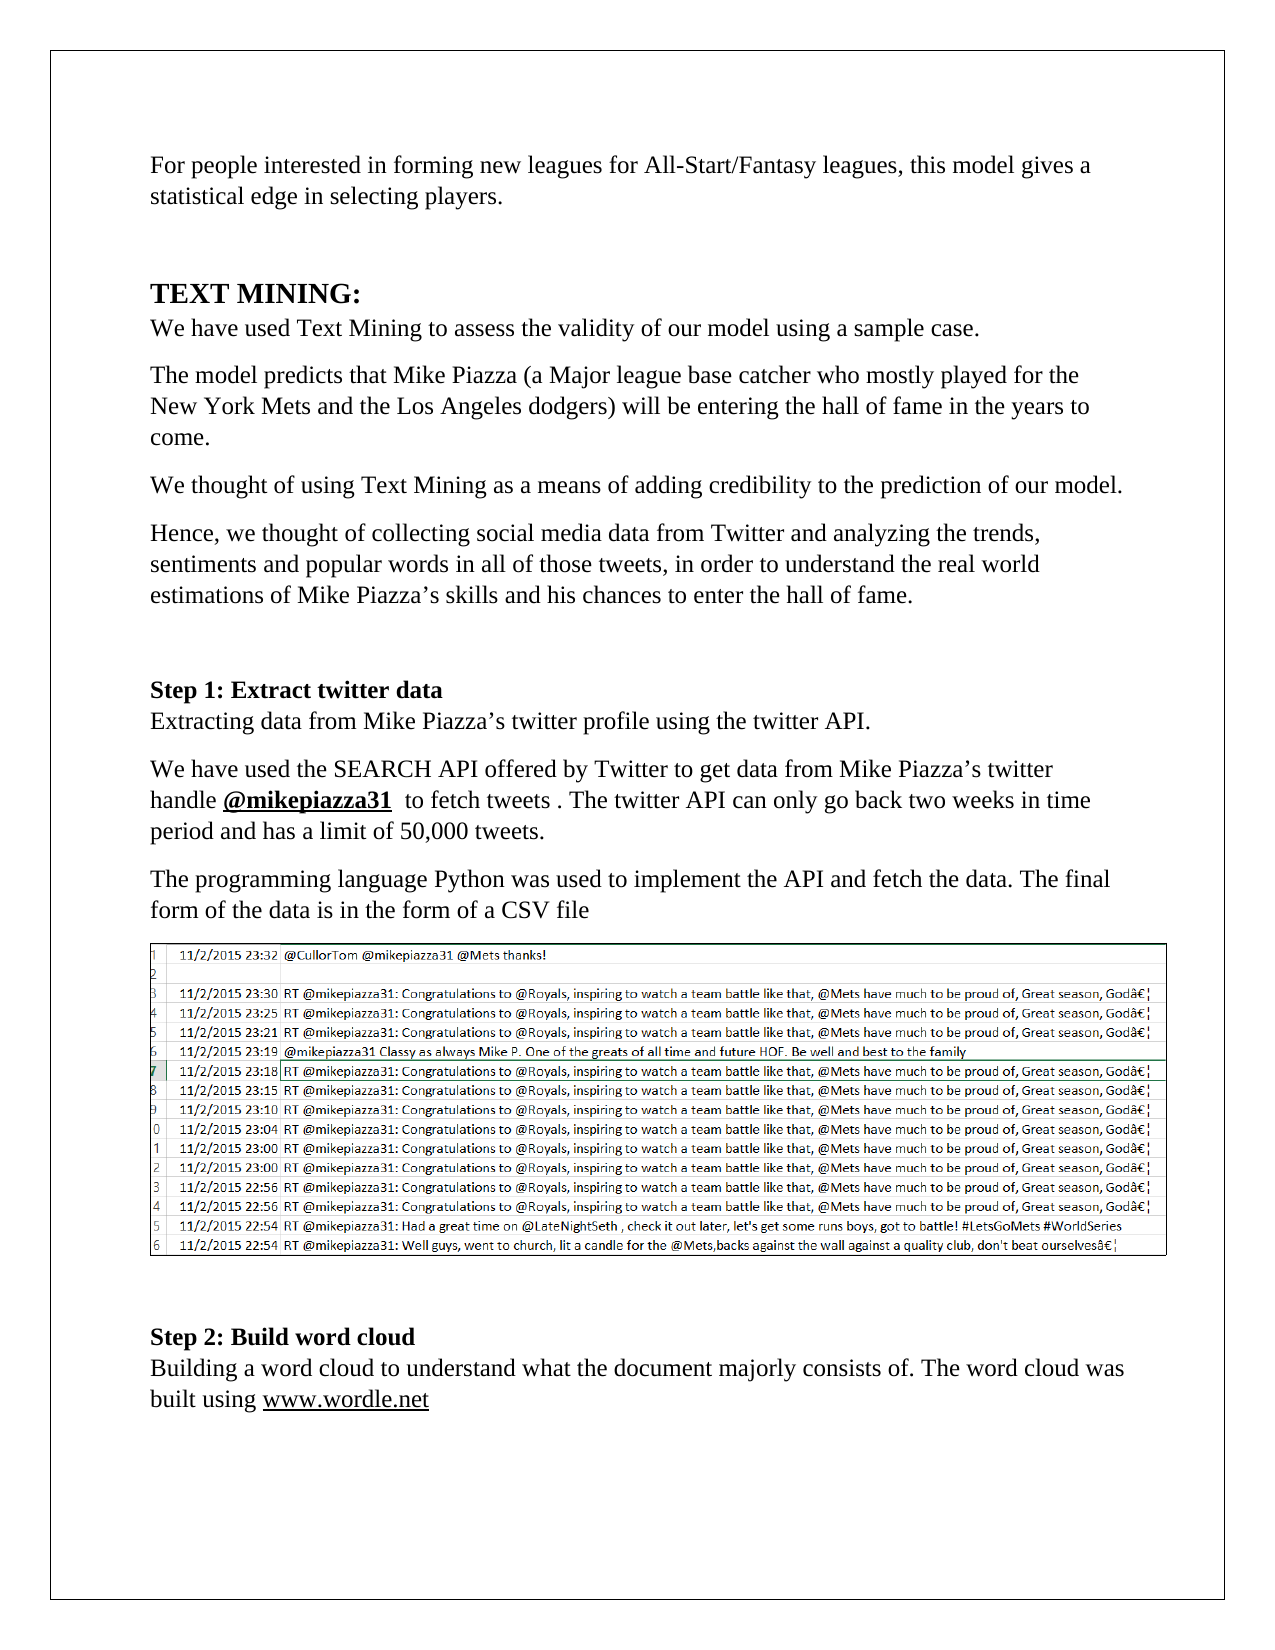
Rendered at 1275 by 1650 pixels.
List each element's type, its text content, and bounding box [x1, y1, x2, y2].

picture [151, 944, 1166, 1255]
subtitle TEXT MINING: [150, 276, 1125, 310]
text Extracting data from Mike Piazza’s twitter profile using the twitter API. [150, 706, 1125, 735]
text Hence, we thought of collecting social media data from Twitter and analyzing the trends, sentiments and popular words in all of those tweets, in order to understand the real world estimations of Mike Piazza’s skills and his chances to enter the hall of fame. [150, 518, 1125, 609]
text The model predicts that Mike Piazza (a Major league base catcher who mostly played for the New York Mets and the Los Angeles dodgers) will be entering the hall of fame in the years to come. [150, 360, 1125, 451]
subtitle Step 1: Extract twitter data [150, 675, 1125, 704]
text The programming language Python was used to implement the API and fetch the data. The final form of the data is in the form of a CSV file [150, 864, 1125, 924]
text For people interested in forming new leagues for All-Start/Fantasy leagues, this model gives a statistical edge in selecting players. [150, 150, 1125, 210]
subtitle Step 2: Build word cloud [150, 1322, 1125, 1351]
text We thought of using Text Mining as a means of adding credibility to the prediction of our model. [150, 470, 1125, 499]
text Building a word cloud to understand what the document majorly consists of. The word cloud was built using www.wordle.net [150, 1353, 1125, 1413]
text We have used the SEARCH API offered by Twitter to get data from Mike Piazza’s twitter handle @mikepiazza31 to fetch tweets . The twitter API can only go back two weeks in time period and has a limit of 50,000 tweets. [150, 754, 1125, 845]
text We have used Text Mining to assess the validity of our model using a sample case. [150, 313, 1125, 341]
